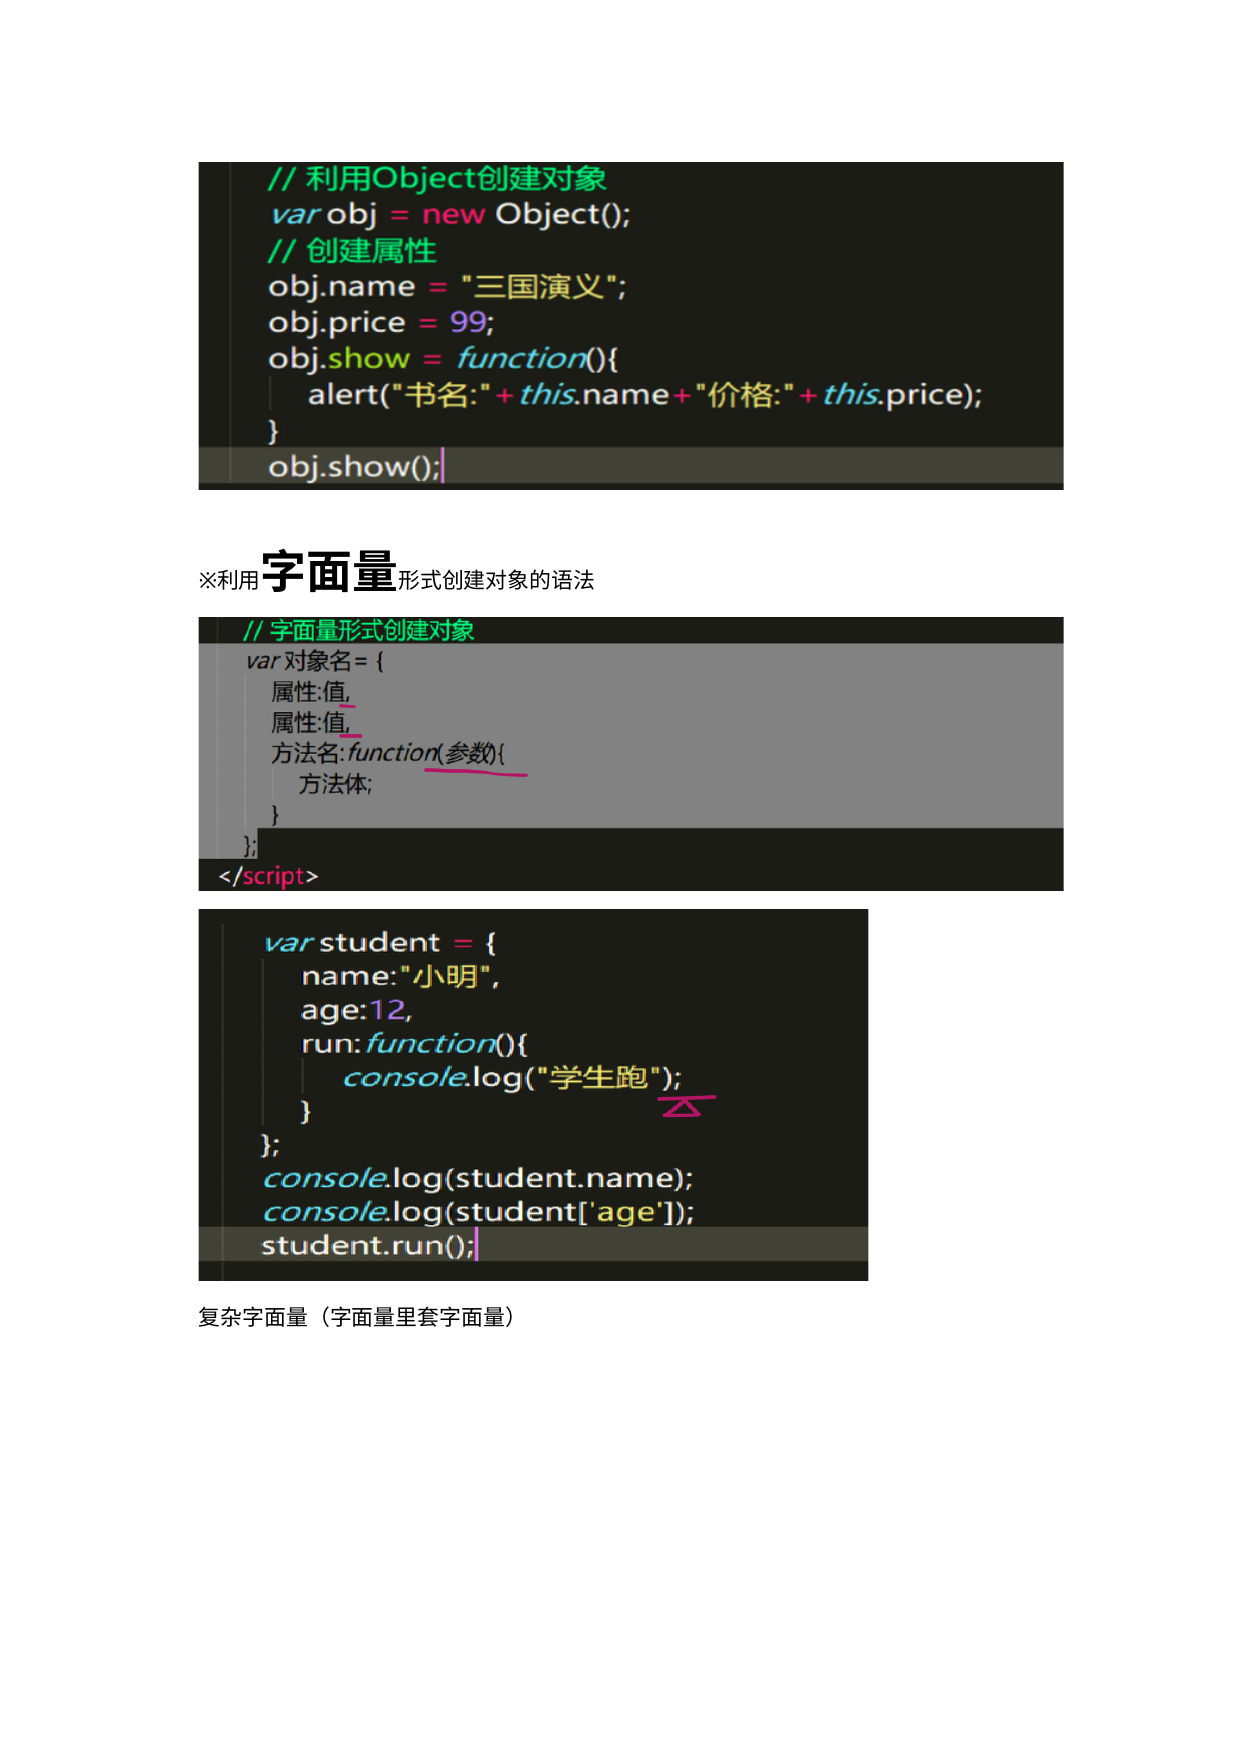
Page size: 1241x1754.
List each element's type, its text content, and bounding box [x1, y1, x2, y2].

text 复杂字面量（字面量里套字面量） [198, 1299, 1053, 1332]
picture [198, 617, 1064, 891]
picture [198, 162, 1064, 490]
picture [198, 909, 869, 1281]
text ※利用字面量形式创建对象的语法 [198, 519, 1053, 617]
